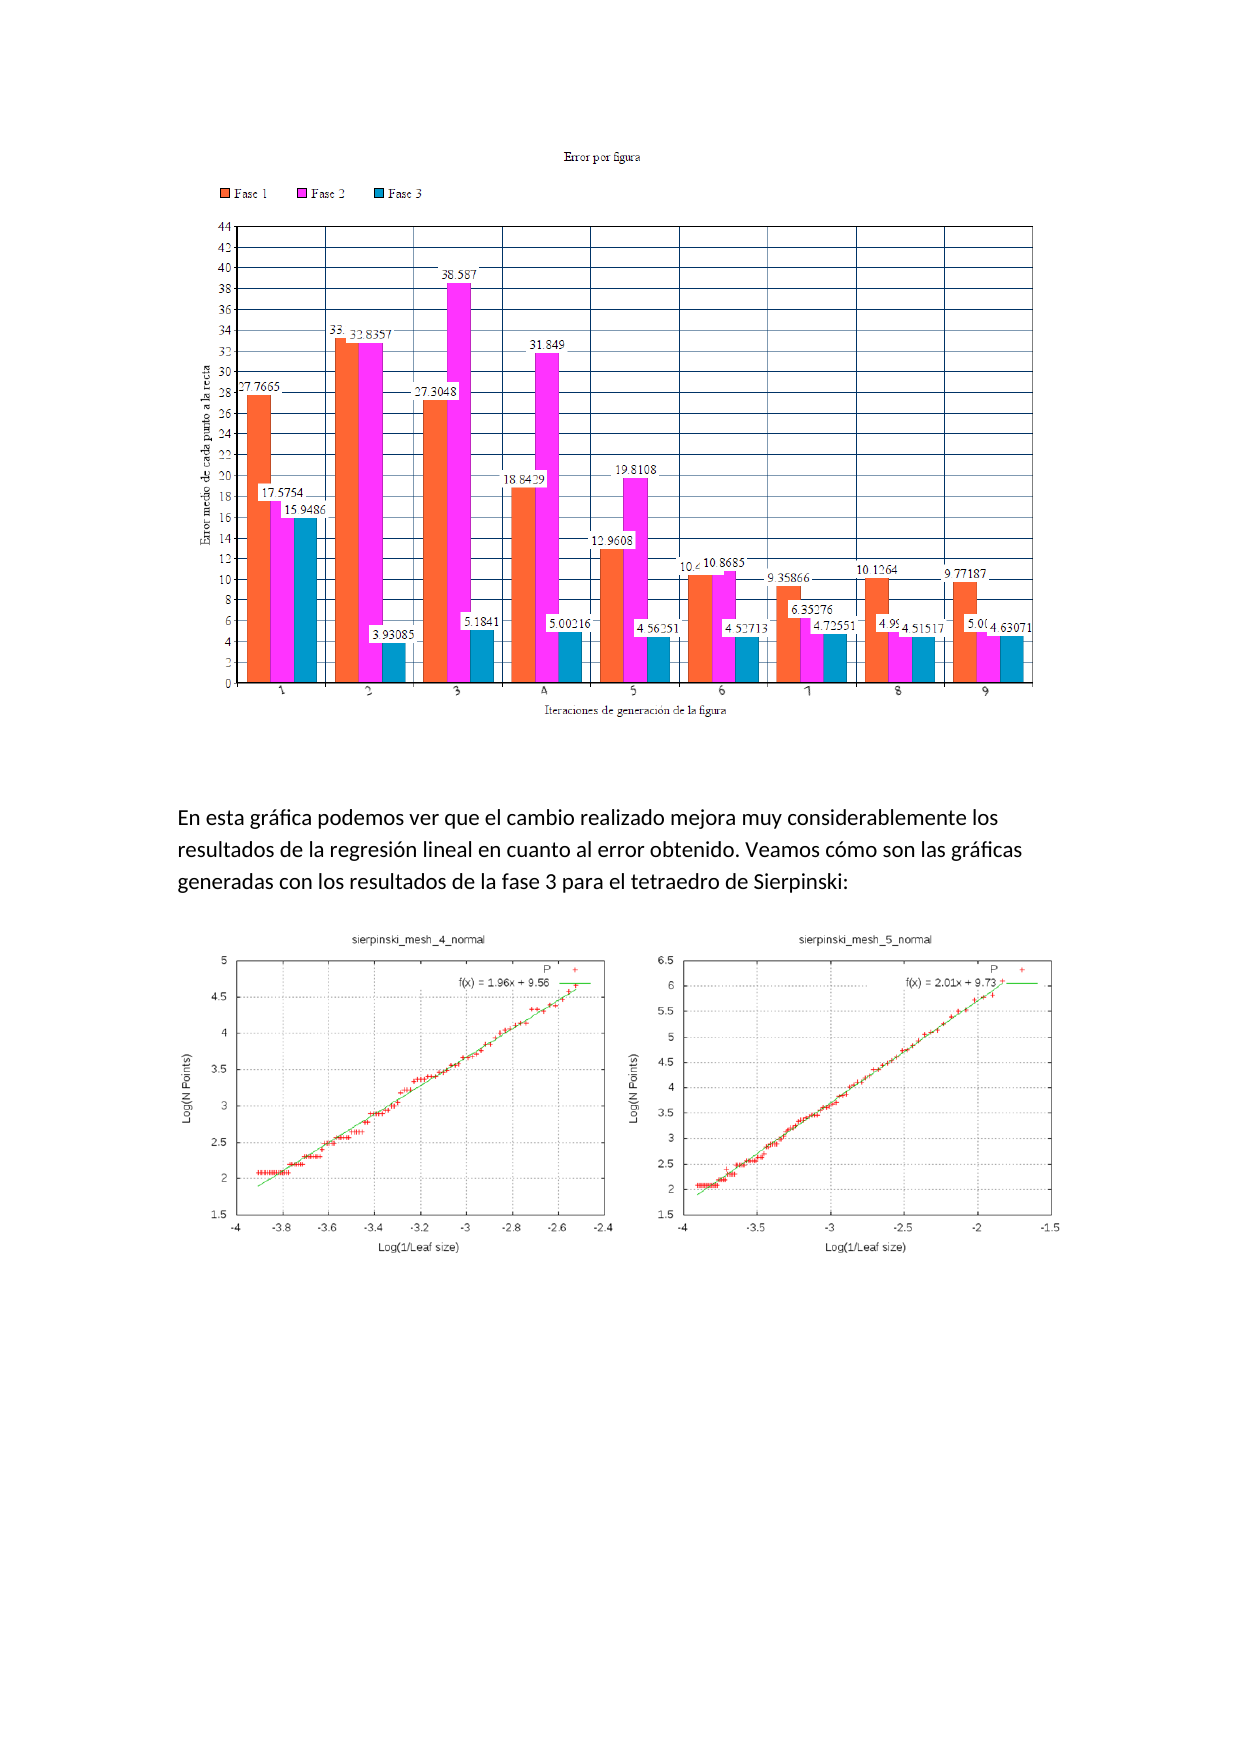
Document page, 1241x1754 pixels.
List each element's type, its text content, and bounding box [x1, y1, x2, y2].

picture [177, 920, 1063, 1253]
picture [158, 147, 1045, 799]
